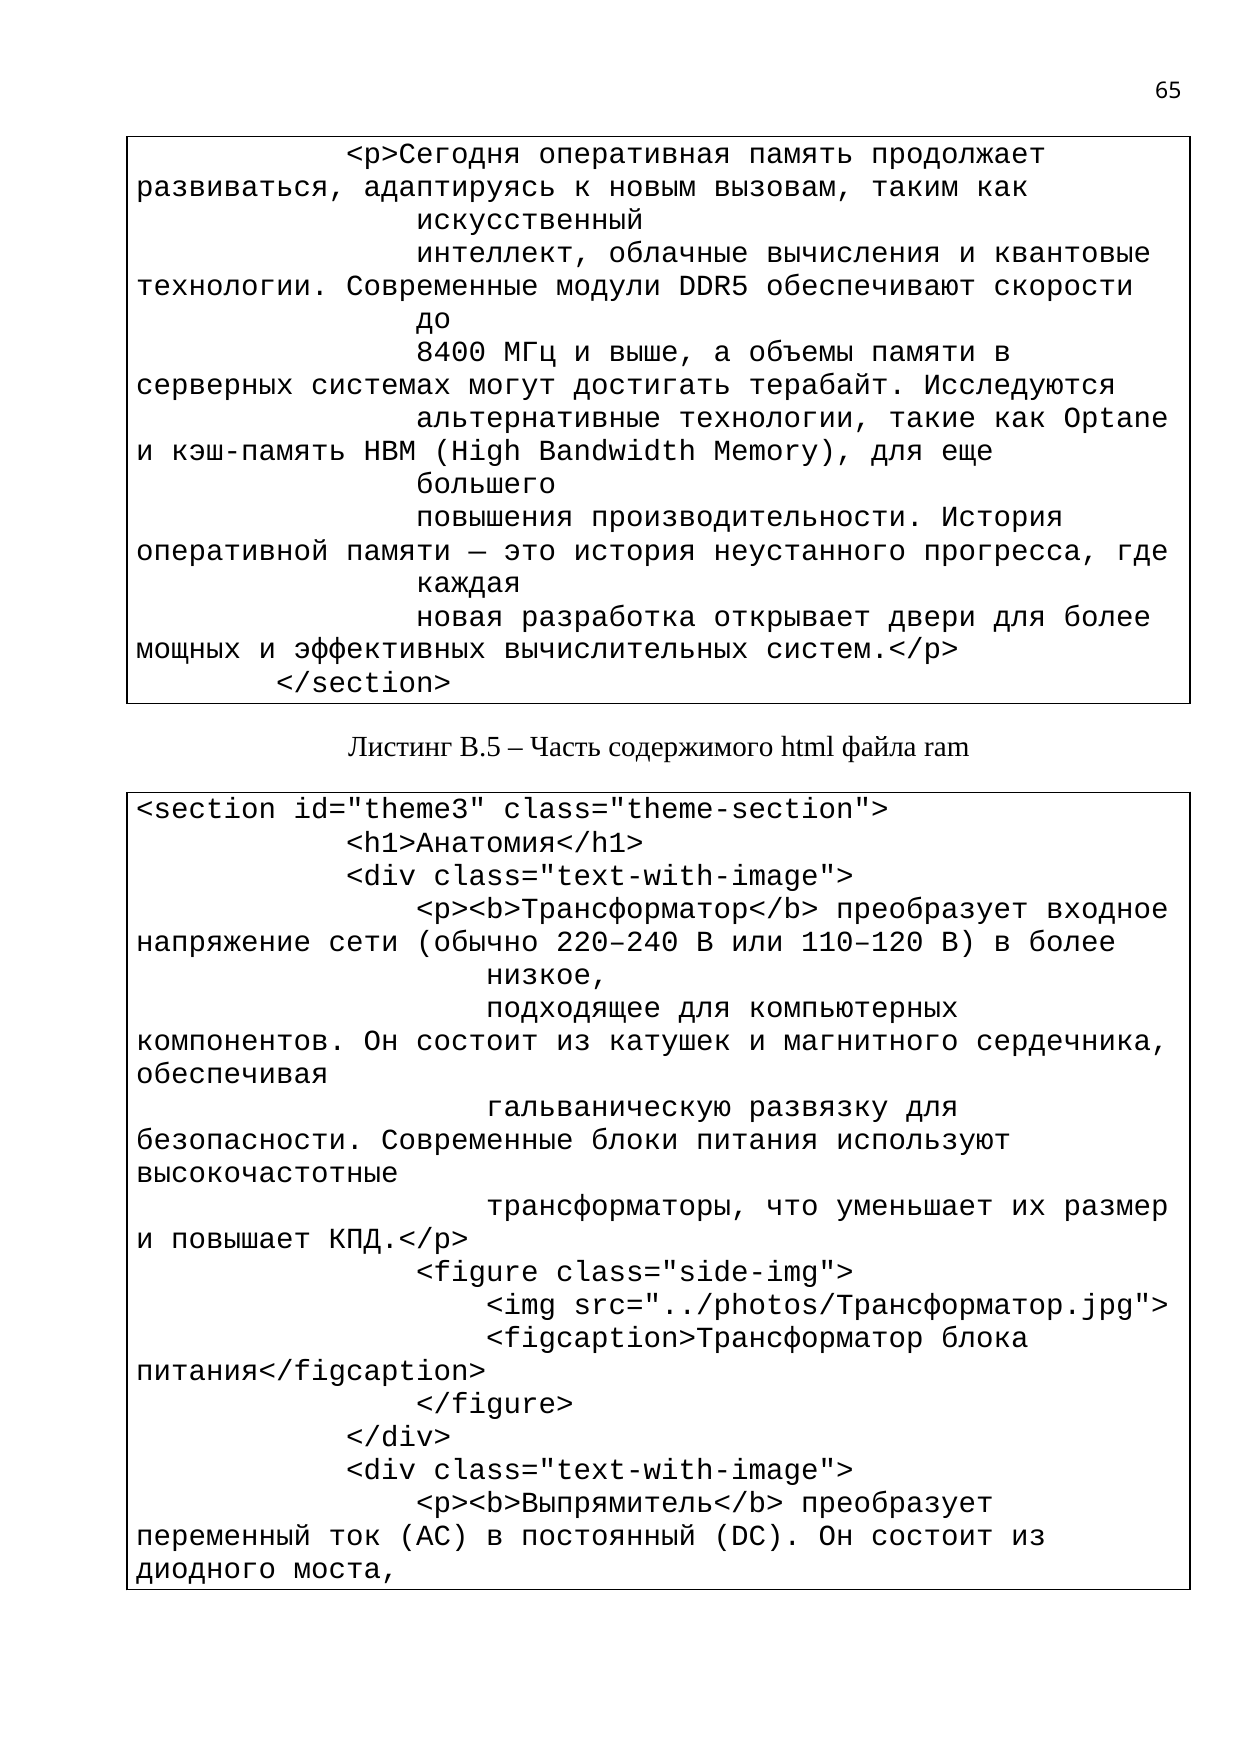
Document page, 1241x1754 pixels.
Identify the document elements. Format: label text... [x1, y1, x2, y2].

text искусственный [136, 205, 1181, 238]
text альтернативные технологии, такие как Optane и кэш-память HBM (High Bandwidth Memory), для еще [136, 403, 1181, 469]
text <section id="theme3" class="theme-section"> [128, 793, 1189, 828]
text </figure> [136, 1389, 1181, 1422]
text новая разработка открывает двери для более мощных и эффективных вычислительных систем.</p> [136, 602, 1181, 664]
text гальваническую развязку для безопасности. Современные блоки питания используют высокочастотные [136, 1092, 1181, 1191]
text трансформаторы, что уменьшает их размер и повышает КПД.</p> [136, 1191, 1181, 1257]
text подходящее для компьютерных компонентов. Он состоит из катушек и магнитного сердечника, обеспечивая [136, 993, 1181, 1092]
text 8400 МГц и выше, а объемы памяти в серверных системах могут достигать терабайт. Исследуются [136, 337, 1181, 403]
text <figcaption>Трансформатор блока питания</figcaption> [136, 1323, 1181, 1389]
text большего [136, 469, 1181, 503]
text до [136, 304, 1181, 337]
text низкое, [136, 960, 1181, 993]
text <div class="text-with-image"> [136, 861, 1181, 894]
text каждая [136, 569, 1181, 602]
text <p>Сегодня оперативная память продолжает развиваться, адаптируясь к новым вызовам, таким как [128, 137, 1189, 205]
text повышения производительности. История оперативной памяти — это история неустанного прогресса, где [136, 503, 1181, 569]
text <div class="text-with-image"> [136, 1455, 1181, 1485]
text </div> [136, 1422, 1181, 1455]
text <figure class="side-img"> [136, 1257, 1181, 1290]
text Листинг В.5 – Часть содержимого html файла ram [136, 729, 1181, 762]
text <h1>Анатомия</h1> [136, 828, 1181, 861]
text <p><b>Выпрямитель</b> преобразует переменный ток (AC) в постоянный (DC). Он состоит из диодного моста, [128, 1485, 1189, 1589]
text </section> [128, 664, 1189, 703]
text <img src="../photos/Трансформатор.jpg"> [136, 1290, 1181, 1323]
text <p><b>Трансформатор</b> преобразует входное напряжение сети (обычно 220–240 В или 110–120 В) в более [136, 894, 1181, 960]
text интеллект, облачные вычисления и квантовые технологии. Современные модули DDR5 обеспечивают скорости [136, 238, 1181, 304]
